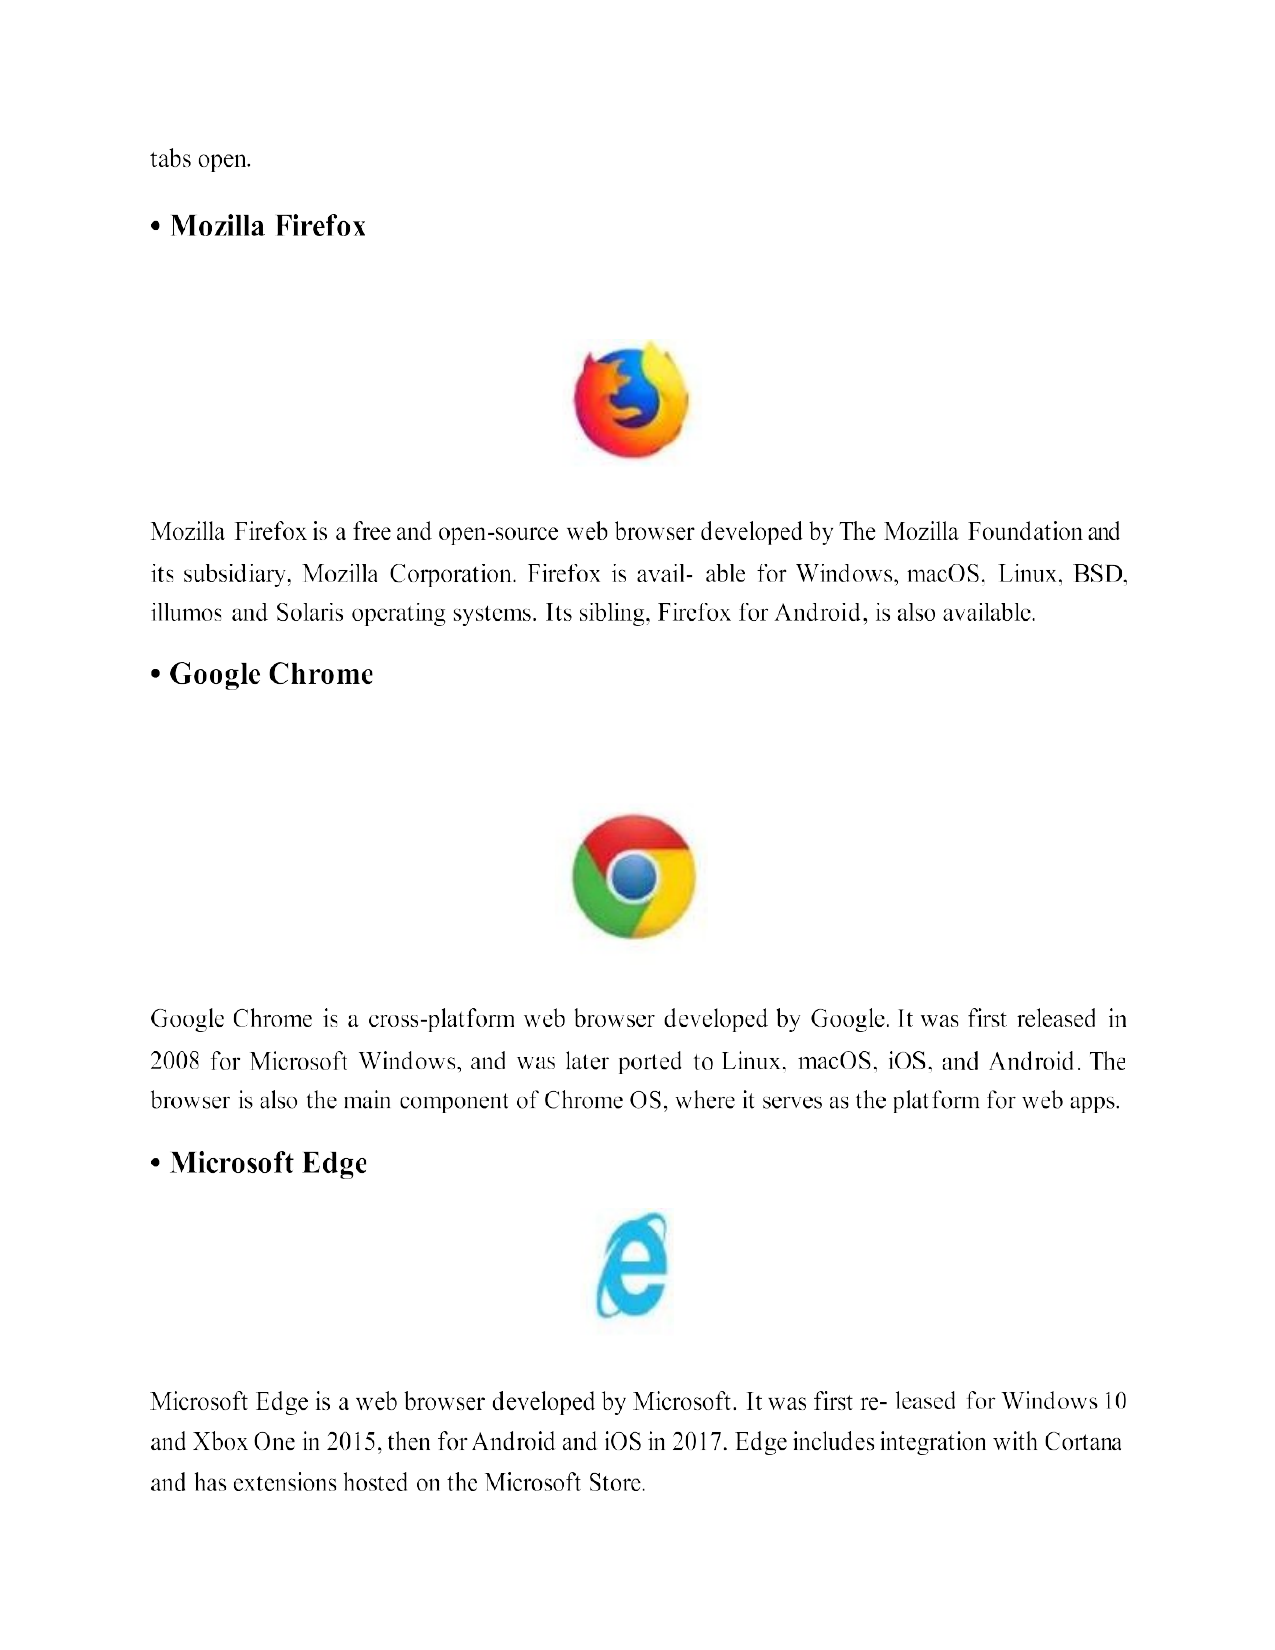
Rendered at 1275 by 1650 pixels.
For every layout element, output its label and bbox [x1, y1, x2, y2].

picture [565, 1051, 682, 1074]
picture [966, 1391, 1126, 1409]
picture [942, 1051, 978, 1070]
picture [998, 564, 1062, 586]
picture [151, 564, 174, 582]
picture [358, 1051, 506, 1073]
picture [151, 1008, 224, 1032]
picture [348, 1008, 515, 1032]
picture [302, 564, 378, 582]
picture [170, 662, 373, 690]
picture [150, 1051, 199, 1069]
picture [151, 1151, 367, 1179]
picture [798, 1051, 856, 1069]
picture [323, 1008, 338, 1027]
picture [913, 1051, 932, 1073]
picture [150, 1391, 878, 1415]
picture [580, 1208, 675, 1336]
picture [150, 148, 246, 172]
picture [390, 564, 516, 587]
picture [895, 1391, 956, 1409]
picture [150, 1090, 1119, 1113]
picture [706, 564, 745, 582]
picture [988, 1051, 1125, 1070]
picture [523, 1008, 889, 1032]
picture [151, 1472, 645, 1491]
picture [516, 1057, 555, 1069]
picture [757, 564, 985, 586]
picture [233, 1008, 312, 1027]
picture [232, 603, 1035, 626]
picture [527, 564, 626, 582]
picture [554, 803, 709, 965]
picture [721, 1051, 786, 1073]
picture [888, 1051, 911, 1069]
picture [151, 214, 365, 236]
picture [1073, 564, 1089, 582]
picture [1091, 564, 1127, 586]
picture [151, 1431, 1122, 1455]
picture [1108, 1008, 1127, 1027]
picture [637, 564, 693, 582]
picture [562, 339, 703, 467]
picture [184, 564, 291, 587]
picture [693, 1053, 713, 1070]
picture [897, 1008, 1096, 1027]
picture [210, 1051, 348, 1070]
picture [151, 603, 222, 621]
picture [150, 521, 1120, 545]
picture [859, 1051, 877, 1073]
